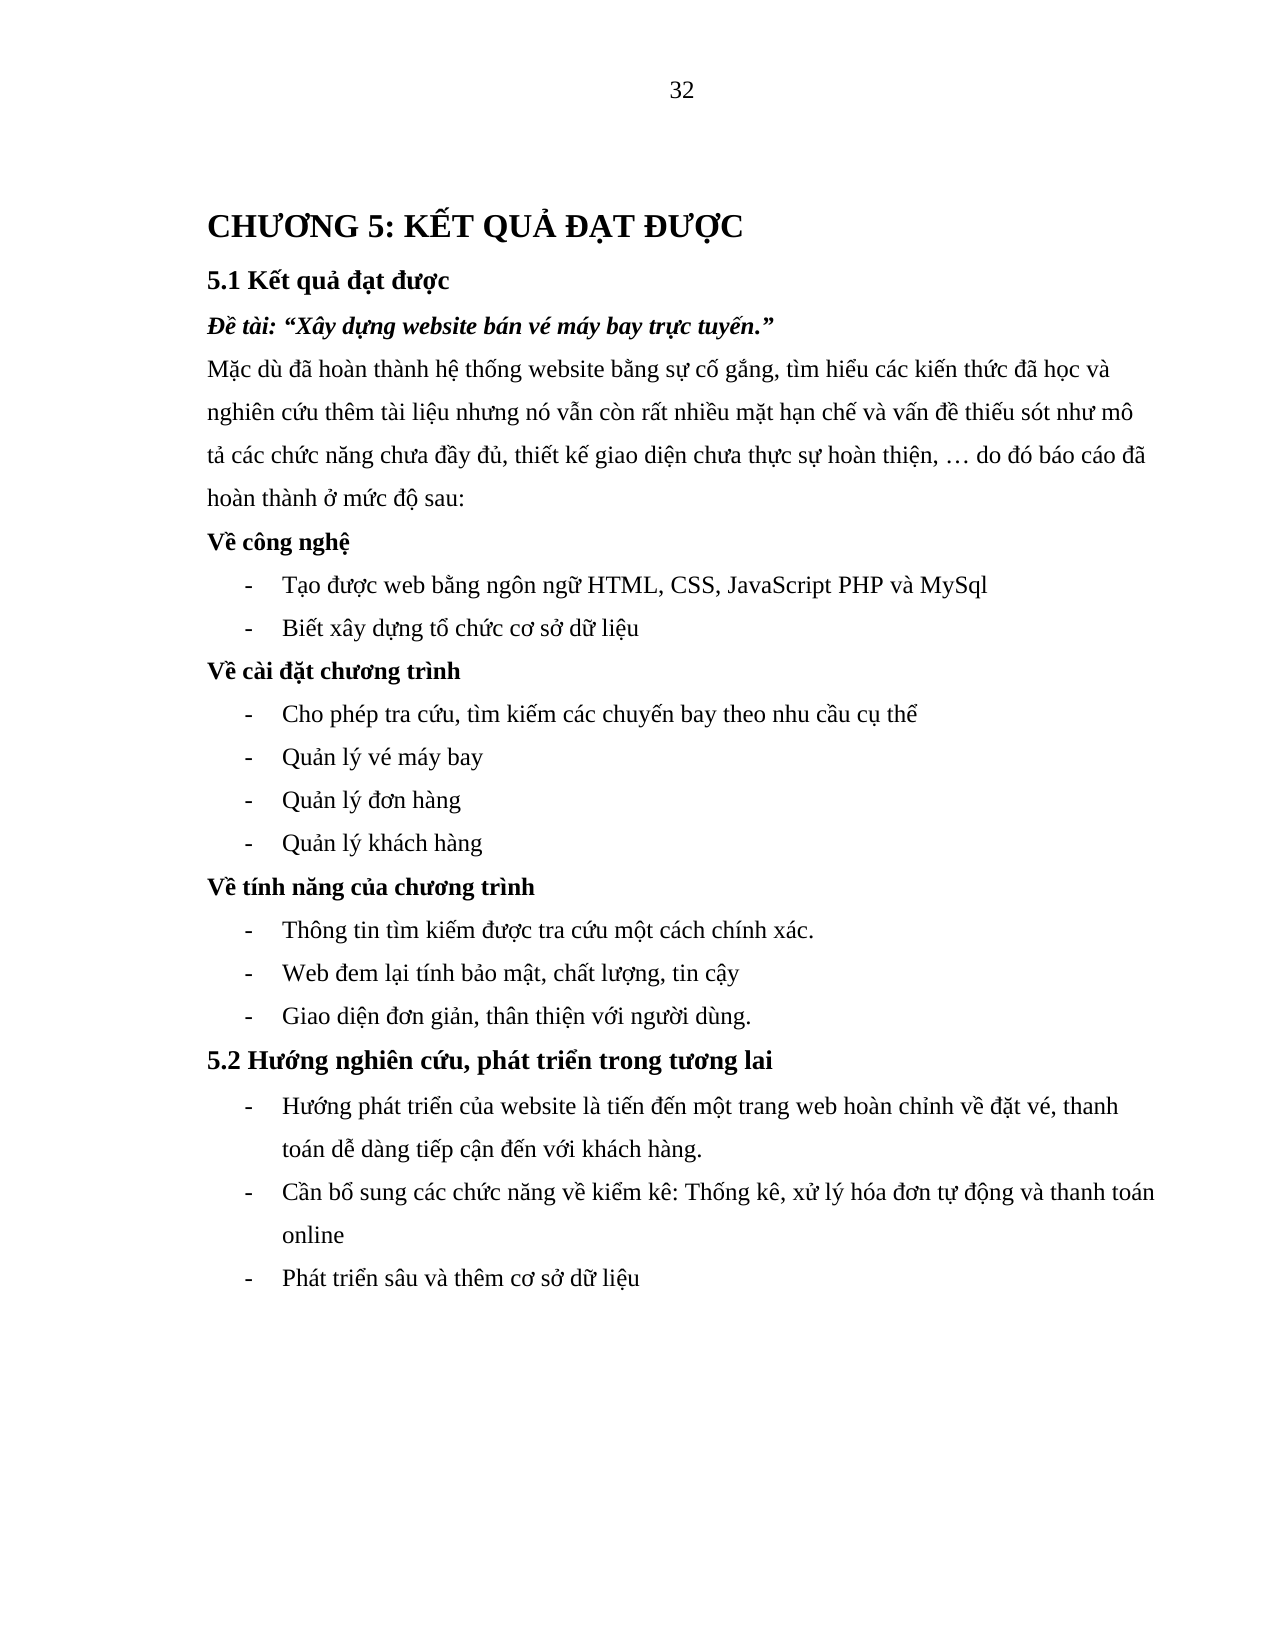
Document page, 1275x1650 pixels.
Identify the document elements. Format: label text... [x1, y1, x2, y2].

list Cần bổ sung các chức năng về kiểm kê: Thống kê, xử lý hóa đơn tự động và thanh toán online [244, 1177, 1157, 1249]
list Phát triển sâu và thêm cơ sở dữ liệu [244, 1263, 1157, 1292]
list Cho phép tra cứu, tìm kiếm các chuyến bay theo nhu cầu cụ thể [244, 699, 1157, 728]
list Quản lý vé máy bay [244, 742, 1157, 771]
list Biết xây dựng tổ chức cơ sở dữ liệu [244, 613, 1157, 642]
text Về cài đặt chương trình [207, 656, 1157, 685]
text Mặc dù đã hoàn thành hệ thống website bằng sự cố gắng, tìm hiểu các kiến thức đã học và nghiên cứu thêm tài liệu nhưng nó vẫn còn rất nhiều mặt hạn chế và vấn đề thiếu sót như mô tả các chức năng chưa đầy đủ, thiết kế giao diện chưa thực sự hoàn thiện, … do đó báo cáo đã hoàn thành ở mức độ sau: [207, 354, 1157, 512]
list Giao diện đơn giản, thân thiện với người dùng. [244, 1001, 1157, 1030]
list Quản lý đơn hàng [244, 785, 1157, 814]
text CHƯƠNG 5: KẾT QUẢ ĐẠT ĐƯỢC [207, 207, 1157, 245]
list Web đem lại tính bảo mật, chất lượng, tin cậy [244, 958, 1157, 987]
list Hướng phát triển của website là tiến đến một trang web hoàn chỉnh về đặt vé, thanh toán dễ dàng tiếp cận đến với khách hàng. [244, 1091, 1157, 1163]
list Tạo được web bằng ngôn ngữ HTML, CSS, JavaScript PHP và MySql [244, 570, 1157, 598]
list Thông tin tìm kiếm được tra cứu một cách chính xác. [244, 915, 1157, 943]
text Về tính năng của chương trình [207, 872, 1157, 900]
text 5.2 Hướng nghiên cứu, phát triển trong tương lai [207, 1044, 1157, 1075]
text 5.1 Kết quả đạt được [207, 264, 1157, 295]
text Về công nghệ [207, 527, 1157, 555]
text Đề tài: “Xây dựng website bán vé máy bay trực tuyến.” [207, 311, 1157, 340]
list Quản lý khách hàng [244, 828, 1157, 857]
